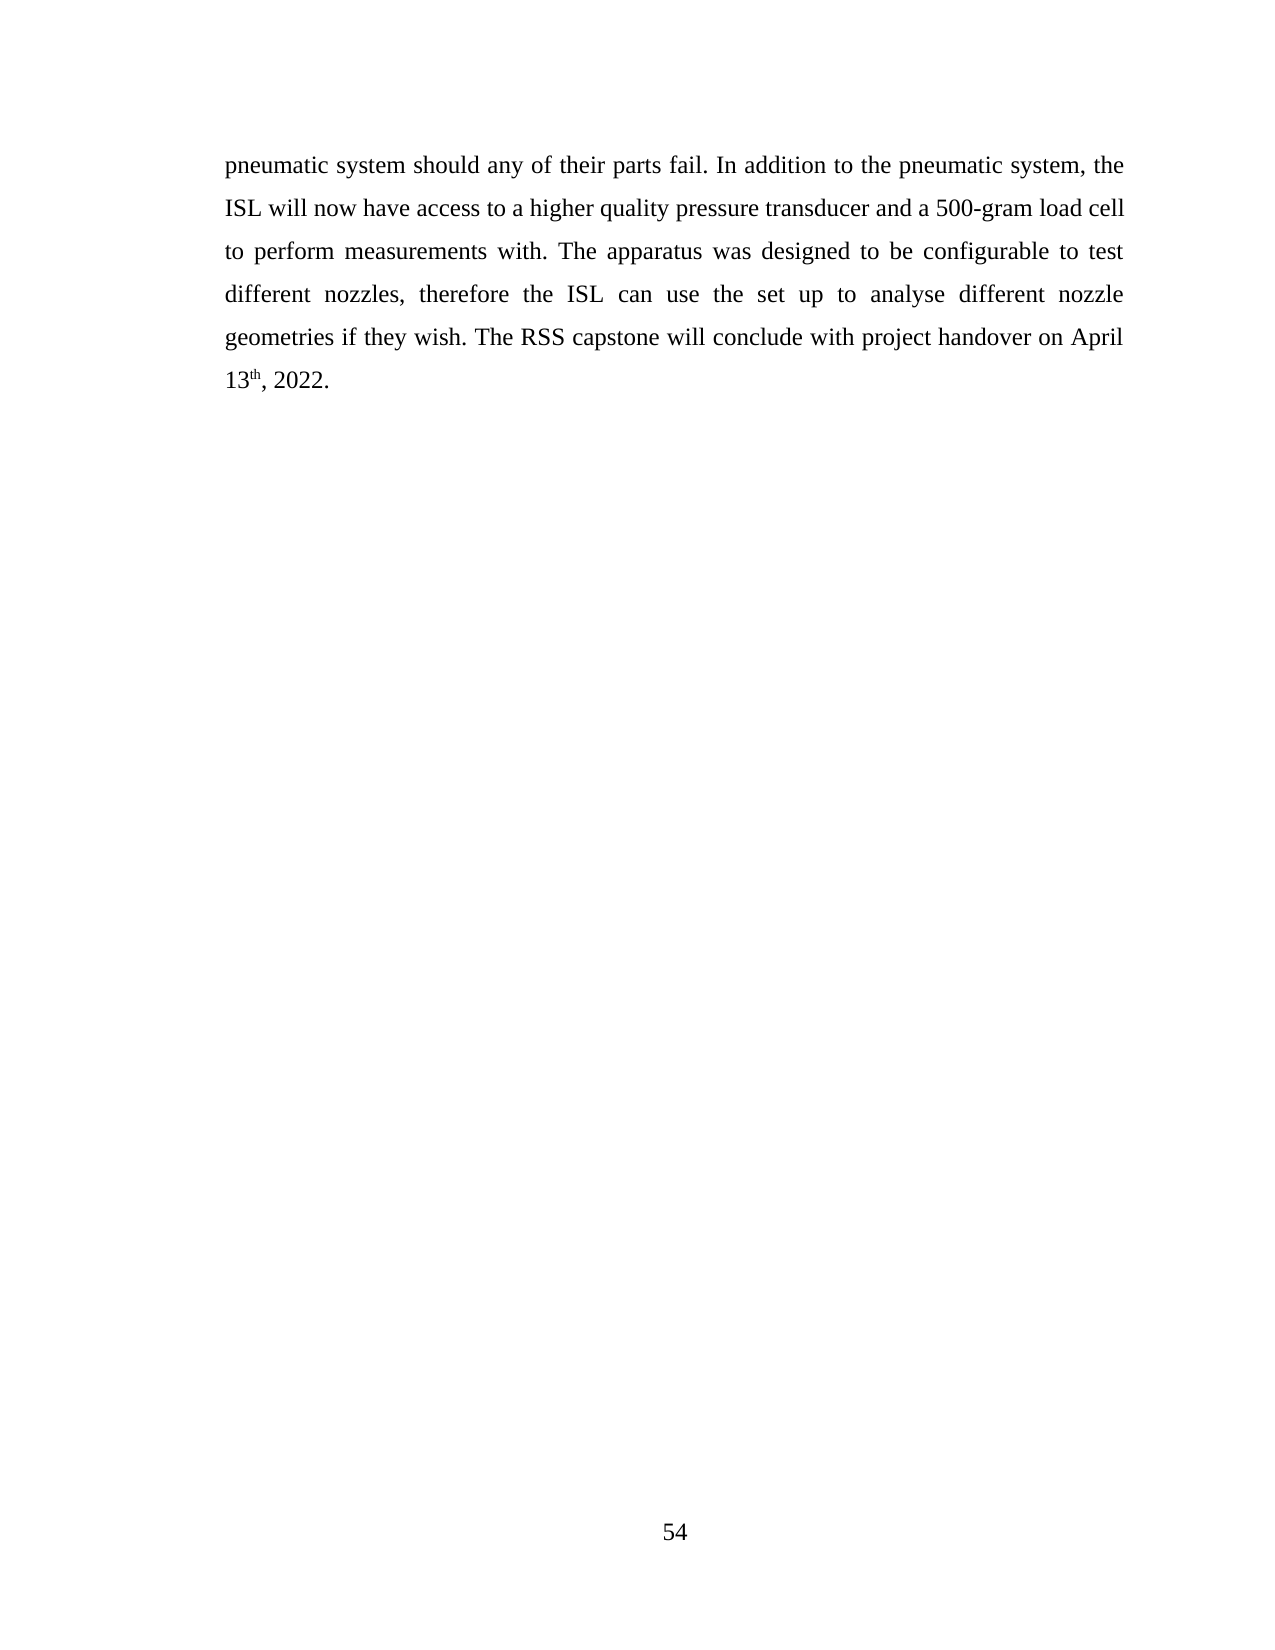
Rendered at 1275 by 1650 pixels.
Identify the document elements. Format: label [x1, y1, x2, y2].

text [224, 150, 1125, 394]
